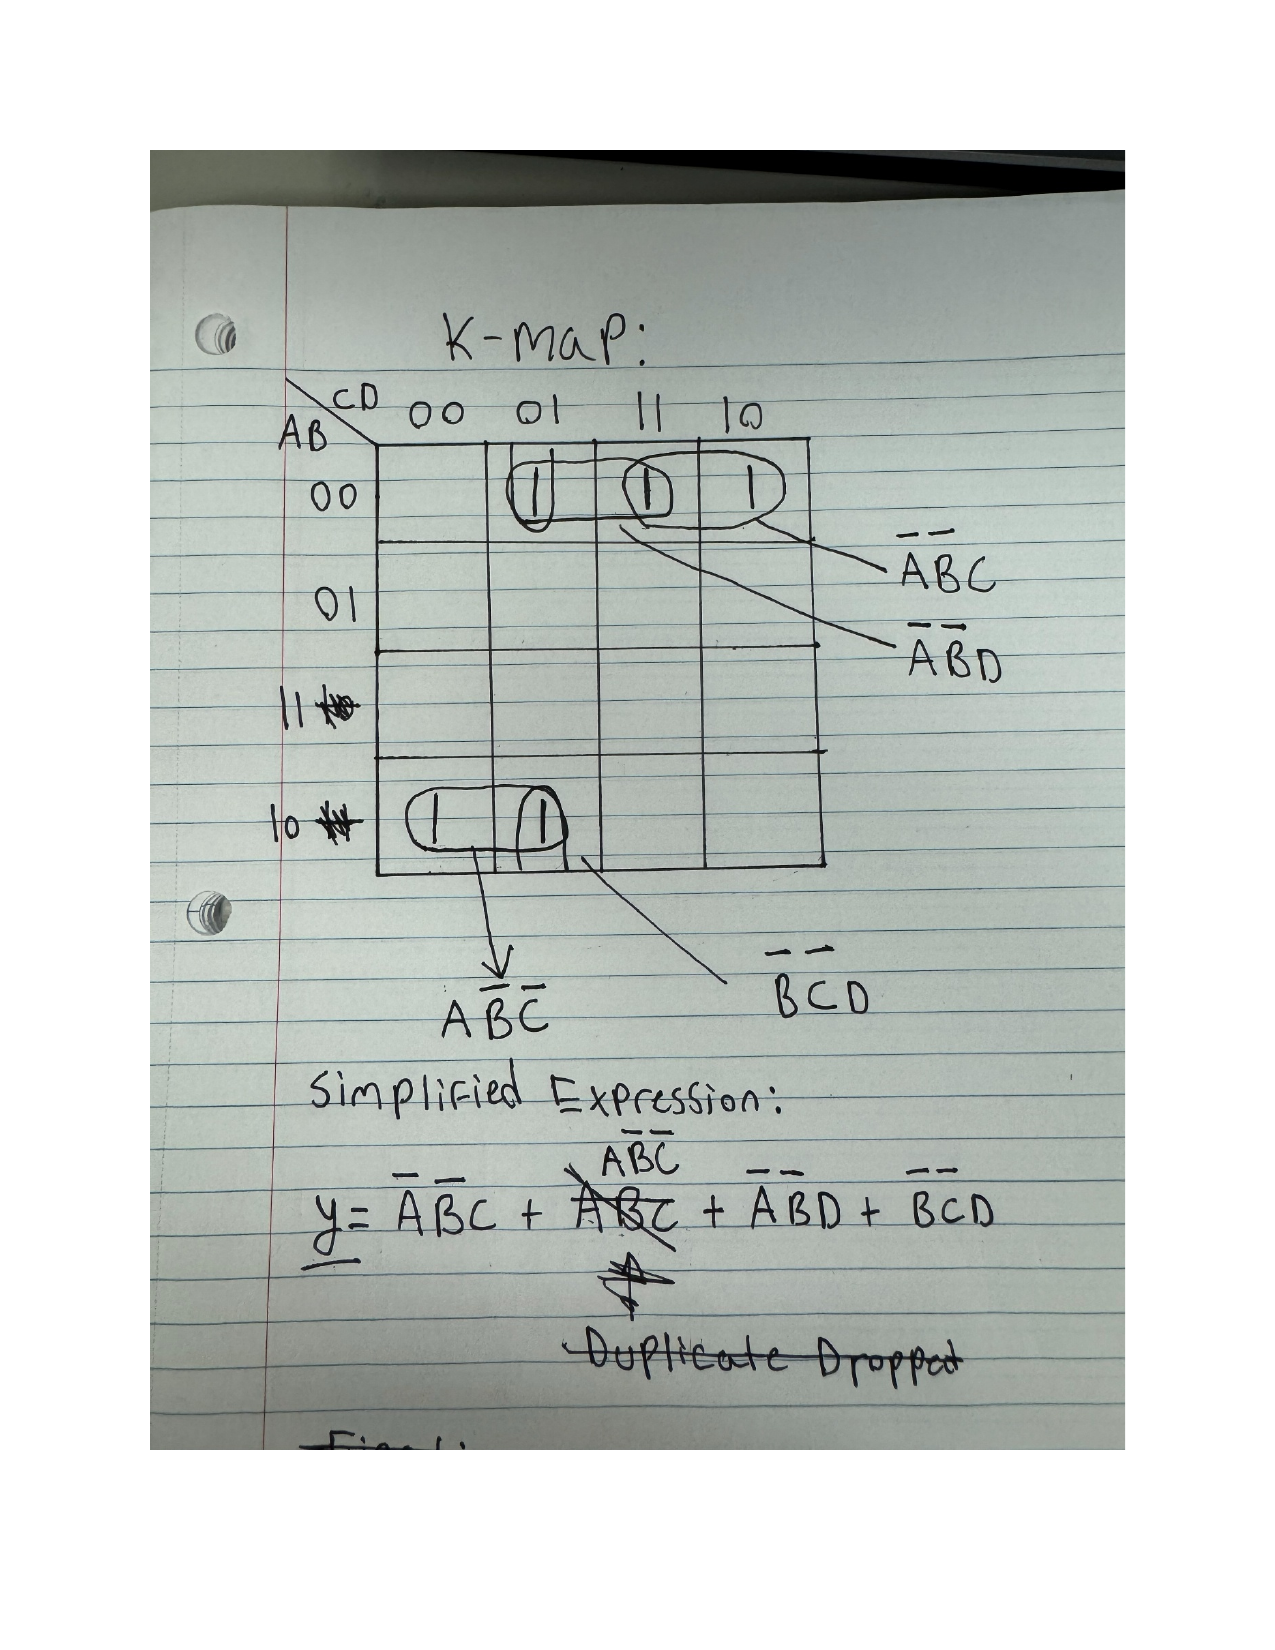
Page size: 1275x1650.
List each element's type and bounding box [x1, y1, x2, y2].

picture [150, 150, 1125, 1450]
